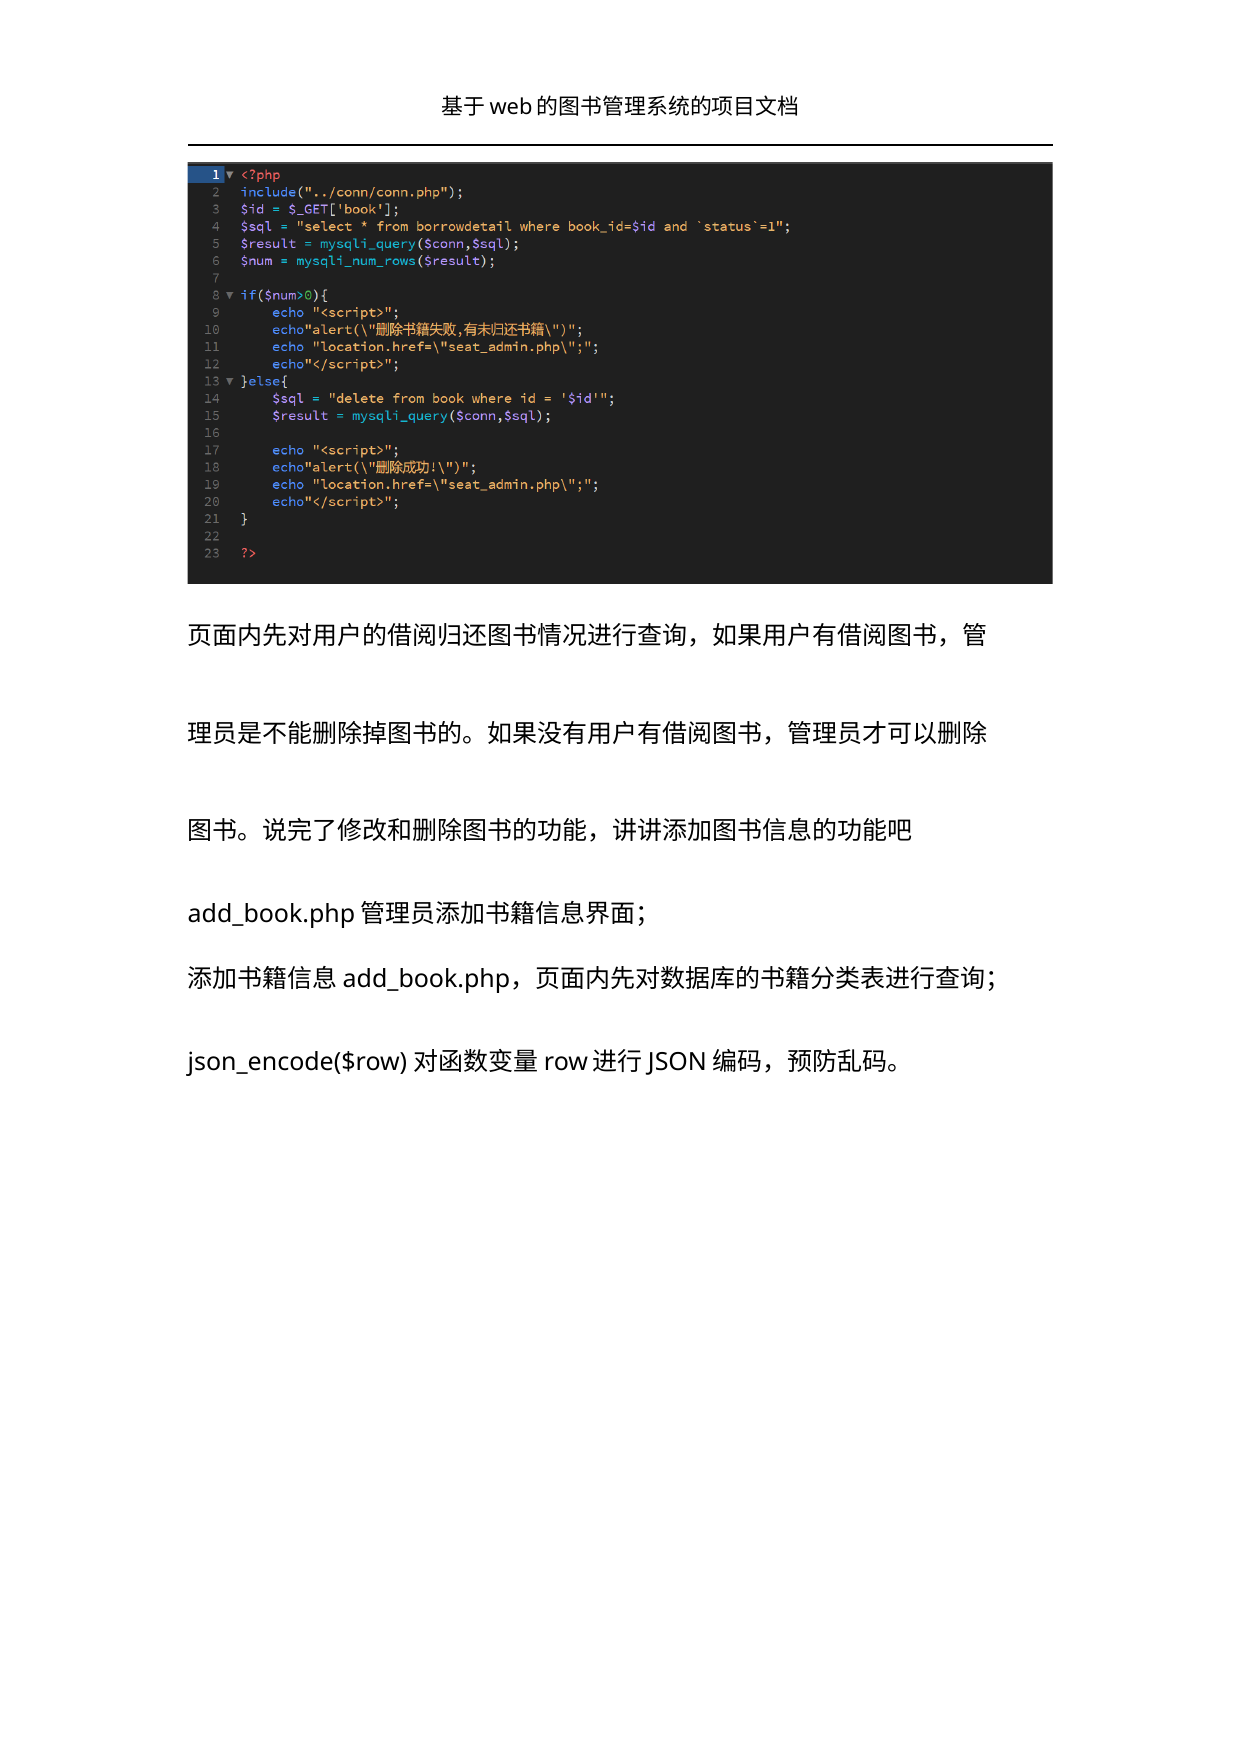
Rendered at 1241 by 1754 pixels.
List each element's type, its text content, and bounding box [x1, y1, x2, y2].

text json_encode($row) 对函数变量row进行JSON编码，预防乱码。 [187, 1027, 1009, 1092]
picture [187, 162, 1053, 584]
text 添加书籍信息add_book.php，页面内先对数据库的书籍分类表进行查询； [187, 944, 1009, 1009]
text 页面内先对用户的借阅归还图书情况进行查询，如果用户有借阅图书，管理员是不能删除掉图书的。如果没有用户有借阅图书，管理员才可以删除图书。说完了修改和删除图书的功能，讲讲添加图书信息的功能吧 [187, 601, 1009, 861]
text add_book.php管理员添加书籍信息界面； [187, 879, 1053, 944]
